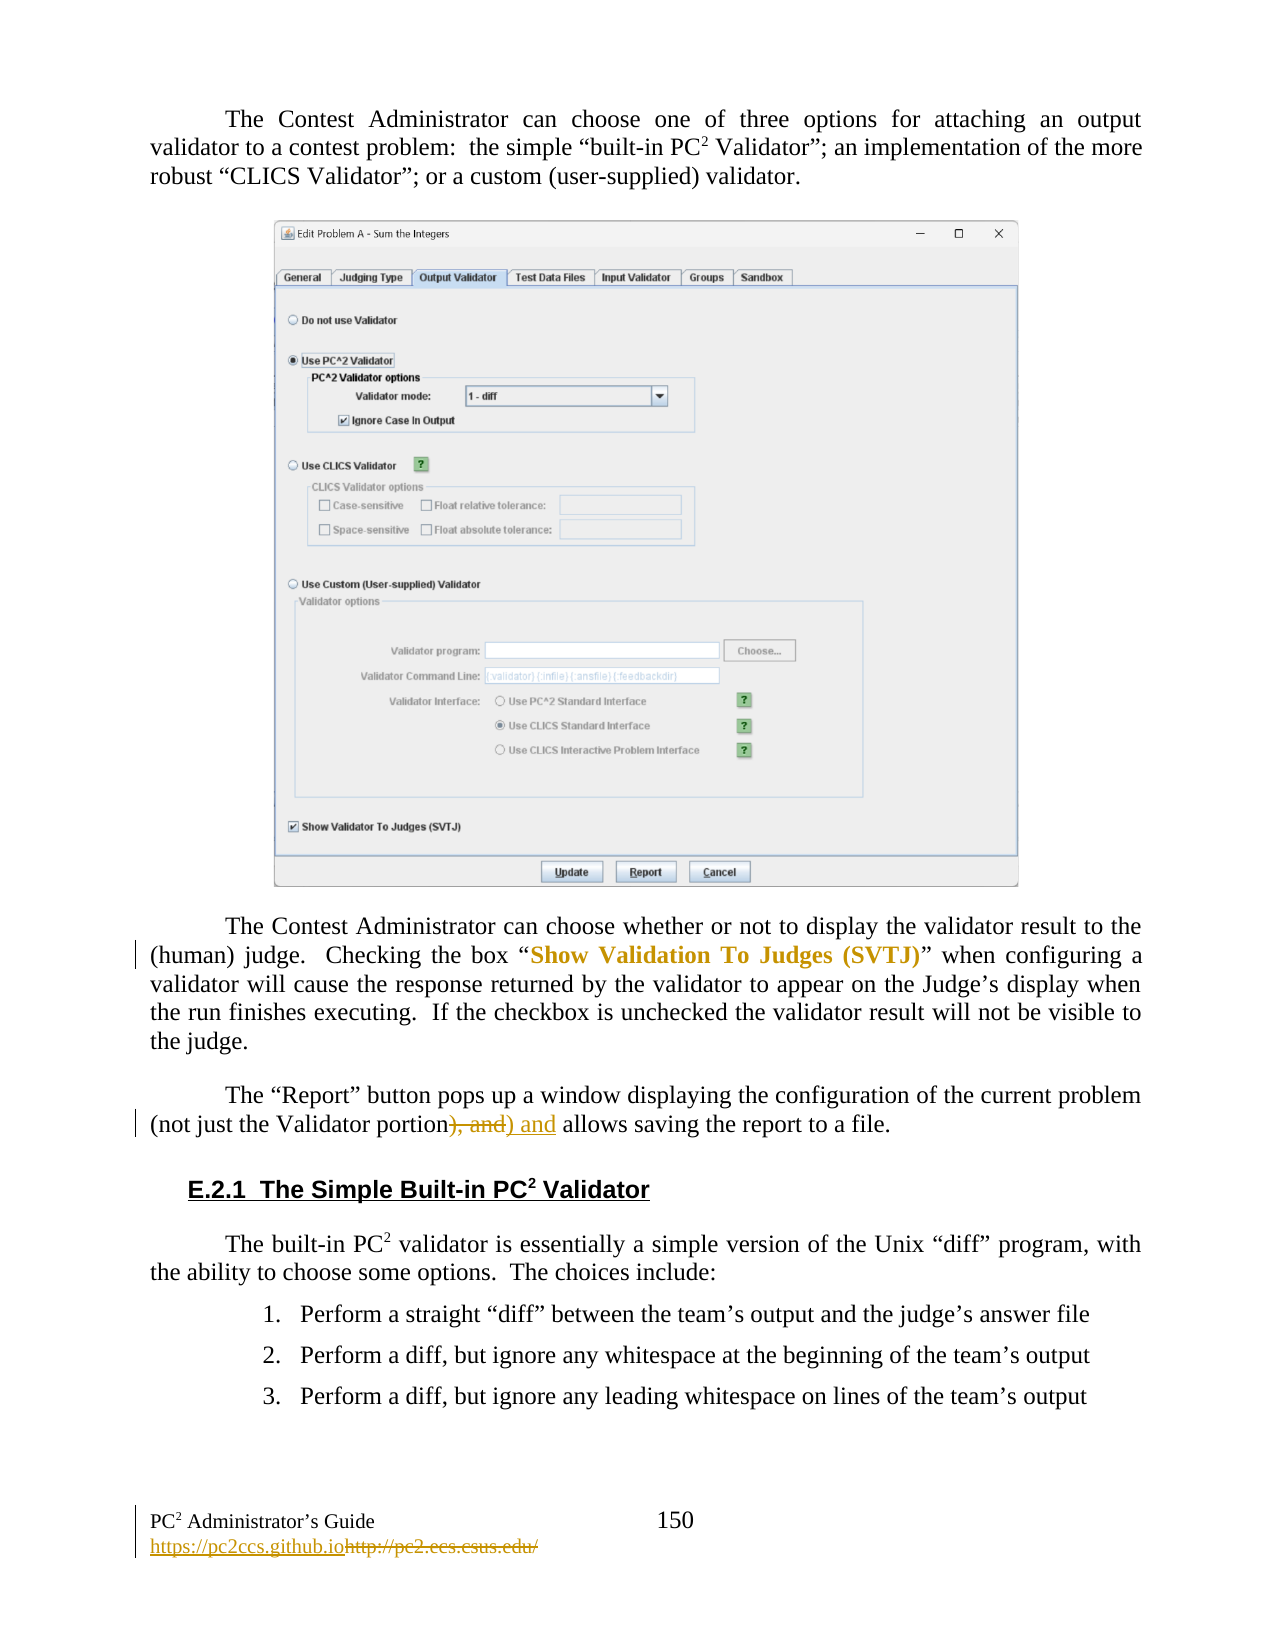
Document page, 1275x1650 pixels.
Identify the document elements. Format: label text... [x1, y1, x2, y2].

list Perform a diff, but ignore any leading whitespace on lines of the team’s output [262, 1381, 1143, 1410]
text E.2.1 The Simple Built-in PC2 Validator [150, 1175, 1143, 1204]
text The built-in PC2 validator is essentially a simple version of the Unix “diff” program, with the ability to choose some options. The choices include: [150, 1229, 1143, 1286]
list Perform a straight “diff” between the team’s output and the judge’s answer file [262, 1299, 1143, 1327]
picture [273, 220, 1019, 887]
text The “Report” button pops up a window displaying the configuration of the current problem (not just the Validator portion allows saving the report to a file. [150, 1080, 1143, 1137]
text The Contest Administrator can choose one of three options for attaching an output validator to a contest problem: the simple “built-in PC2 Validator”; an implementation of the more robust “CLICS Validator”; or a custom (user-supplied) validator. [150, 104, 1143, 190]
list Perform a diff, but ignore any whitespace at the beginning of the team’s output [262, 1340, 1143, 1369]
